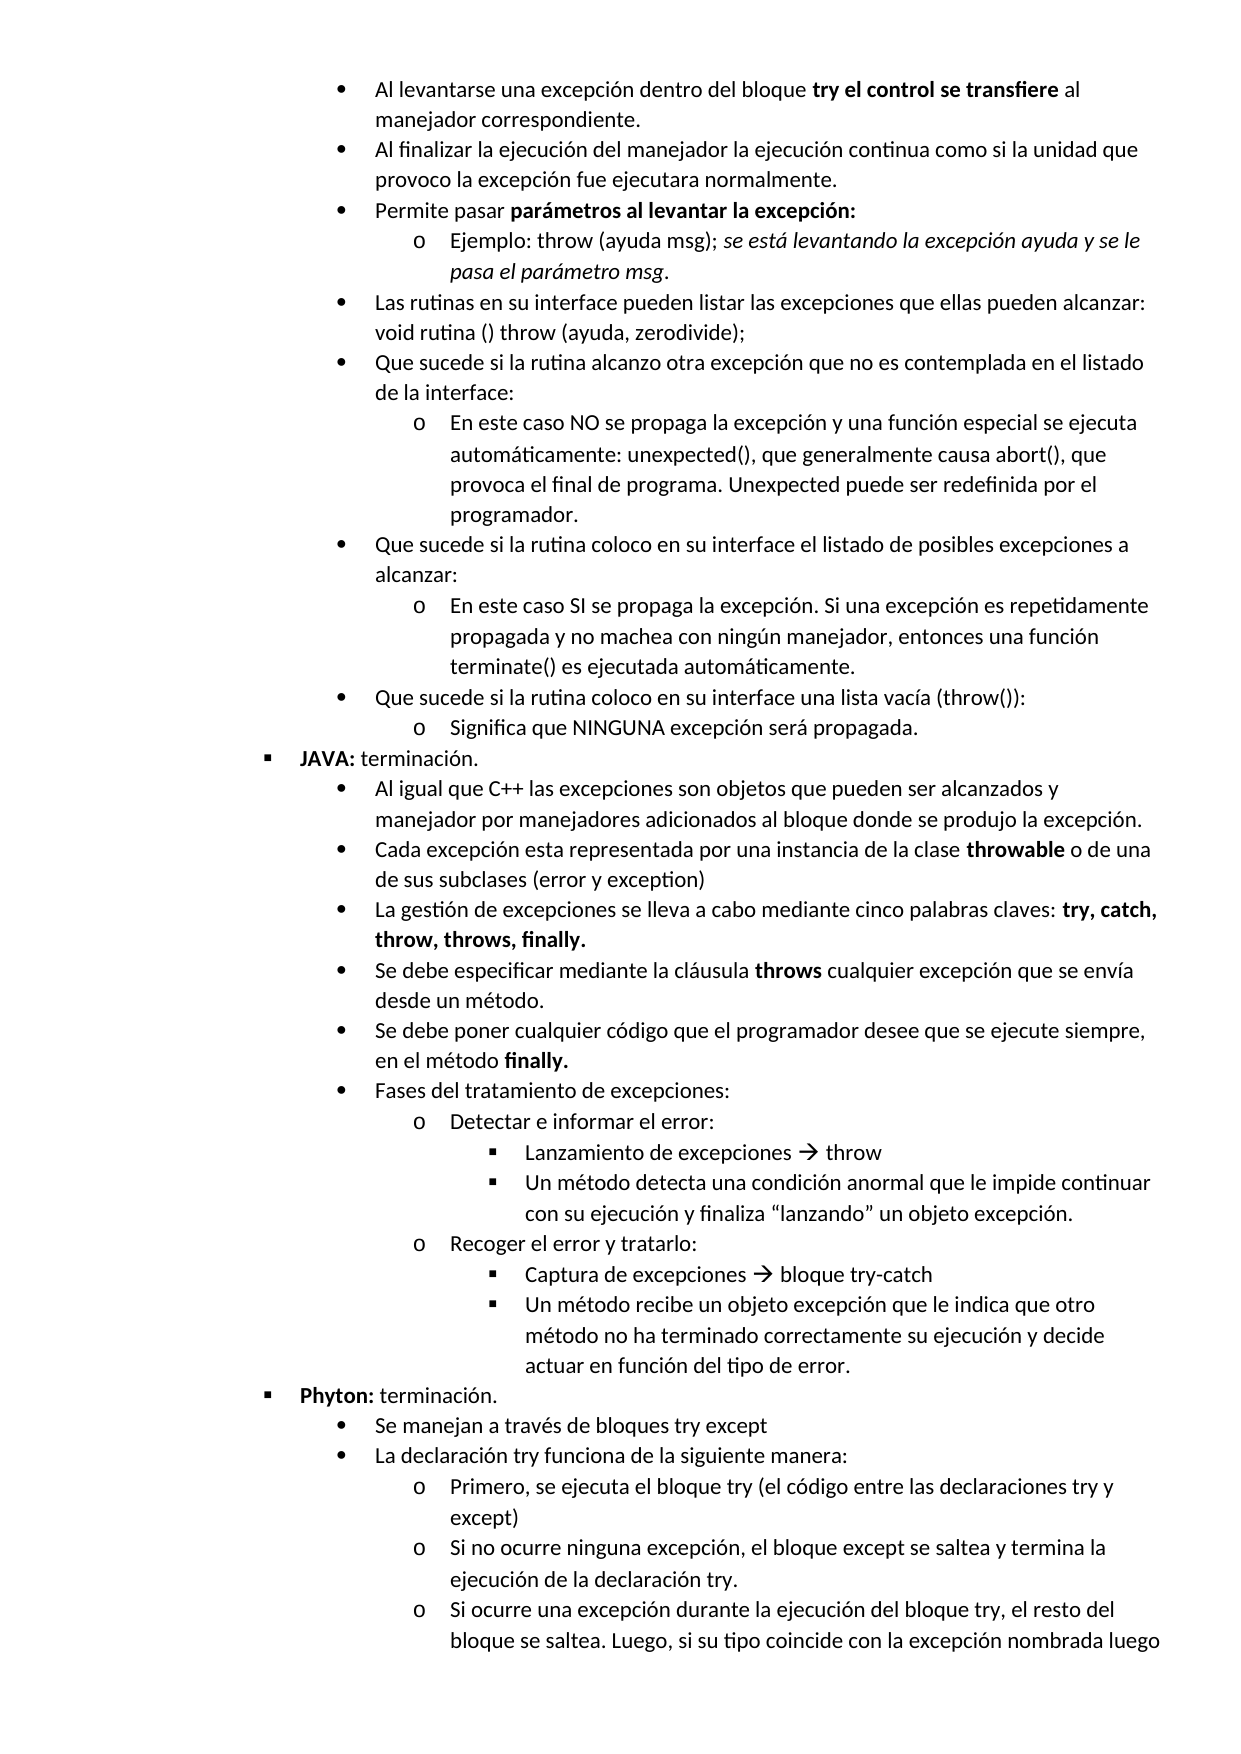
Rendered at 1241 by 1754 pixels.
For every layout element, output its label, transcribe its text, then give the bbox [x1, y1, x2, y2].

list Se debe especificar mediante la cláusula throws cualquier excepción que se envía desde un método. [337, 956, 1165, 1014]
list Al finalizar la ejecución del manejador la ejecución continua como si la unidad que provoco la excepción fue ejecutara normalmente. [337, 135, 1165, 194]
list Detectar e informar el error: [412, 1107, 1165, 1136]
list Que sucede si la rutina coloco en su interface una lista vacía (throw()): [337, 683, 1165, 711]
list La declaración try funciona de la siguiente manera: [337, 1442, 1165, 1469]
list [412, 1595, 1165, 1654]
list Un método detecta una condición anormal que le impide continuar con su ejecución y finaliza “lanzando” un objeto excepción. [487, 1168, 1165, 1227]
list Un método recibe un objeto excepción que le indica que otro método no ha terminado correctamente su ejecución y decide actuar en función del tipo de error. [487, 1291, 1165, 1379]
list Significa que NINGUNA excepción será propagada. [412, 713, 1165, 742]
list Se manejan a través de bloques try except [337, 1411, 1165, 1439]
list Primero, se ejecuta el bloque try (el código entre las declaraciones try y except) [412, 1472, 1165, 1531]
list Lanzamiento de excepciones throw [487, 1138, 1165, 1166]
list Captura de excepciones bloque try-catch [487, 1260, 1165, 1288]
list Las rutinas en su interface pueden listar las excepciones que ellas pueden alcanzar: void rutina () throw (ayuda, zerodivide); [337, 288, 1165, 346]
list JAVA: terminación. [262, 744, 1165, 772]
list En este caso NO se propaga la excepción y una función especial se ejecuta automáticamente: unexpected(), que generalmente causa abort(), que provoca el final de programa. Unexpected puede ser redefinida por el programador. [412, 408, 1165, 528]
list Recoger el error y tratarlo: [412, 1229, 1165, 1258]
list Al igual que C++ las excepciones son objetos que pueden ser alcanzados y manejador por manejadores adicionados al bloque donde se produjo la excepción. [337, 774, 1165, 833]
list En este caso SI se propaga la excepción. Si una excepción es repetidamente propagada y no machea con ningún manejador, entonces una función terminate() es ejecutada automáticamente. [412, 591, 1165, 680]
list Phyton: terminación. [262, 1381, 1165, 1409]
list Cada excepción esta representada por una instancia de la clase throwable o de una de sus subclases (error y exception) [337, 835, 1165, 893]
list Permite pasar parámetros al levantar la excepción: [337, 196, 1165, 224]
list Ejemplo: throw (ayuda msg); se está levantando la excepción ayuda y se le pasa el parámetro msg. [412, 226, 1165, 285]
list La gestión de excepciones se lleva a cabo mediante cinco palabras claves: try, catch, throw, throws, finally. [337, 895, 1165, 953]
list Se debe poner cualquier código que el programador desee que se ejecute siempre, en el método finally. [337, 1016, 1165, 1074]
list Que sucede si la rutina alcanzo otra excepción que no es contemplada en el listado de la interface: [337, 348, 1165, 406]
list Fases del tratamiento de excepciones: [337, 1077, 1165, 1104]
list Al levantarse una excepción dentro del bloque try el control se transfiere al manejador correspondiente. [337, 75, 1165, 133]
list Si no ocurre ninguna excepción, el bloque except se saltea y termina la ejecución de la declaración try. [412, 1533, 1165, 1593]
list Que sucede si la rutina coloco en su interface el listado de posibles excepciones a alcanzar: [337, 530, 1165, 589]
